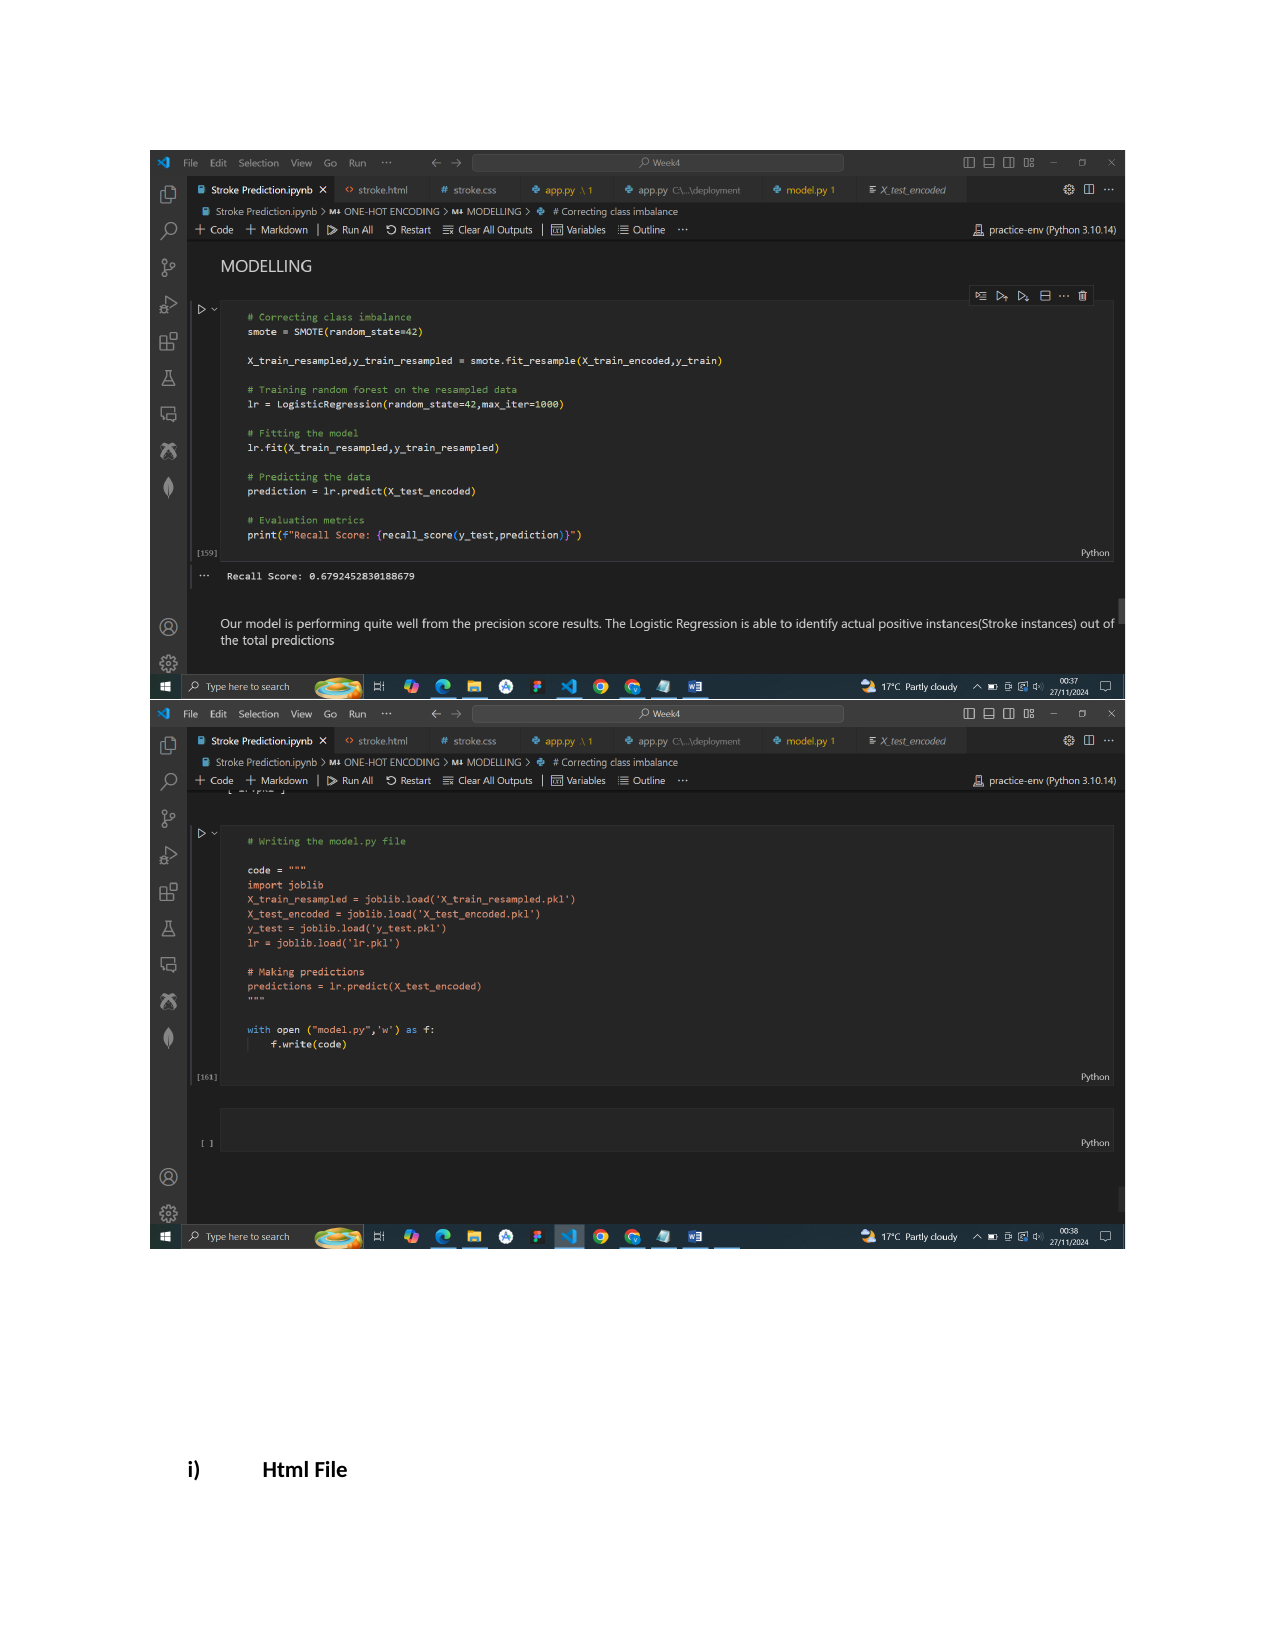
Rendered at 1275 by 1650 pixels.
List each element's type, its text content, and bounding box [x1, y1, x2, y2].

picture [150, 150, 1125, 699]
list Html File [187, 1455, 1125, 1483]
picture [150, 700, 1125, 1249]
